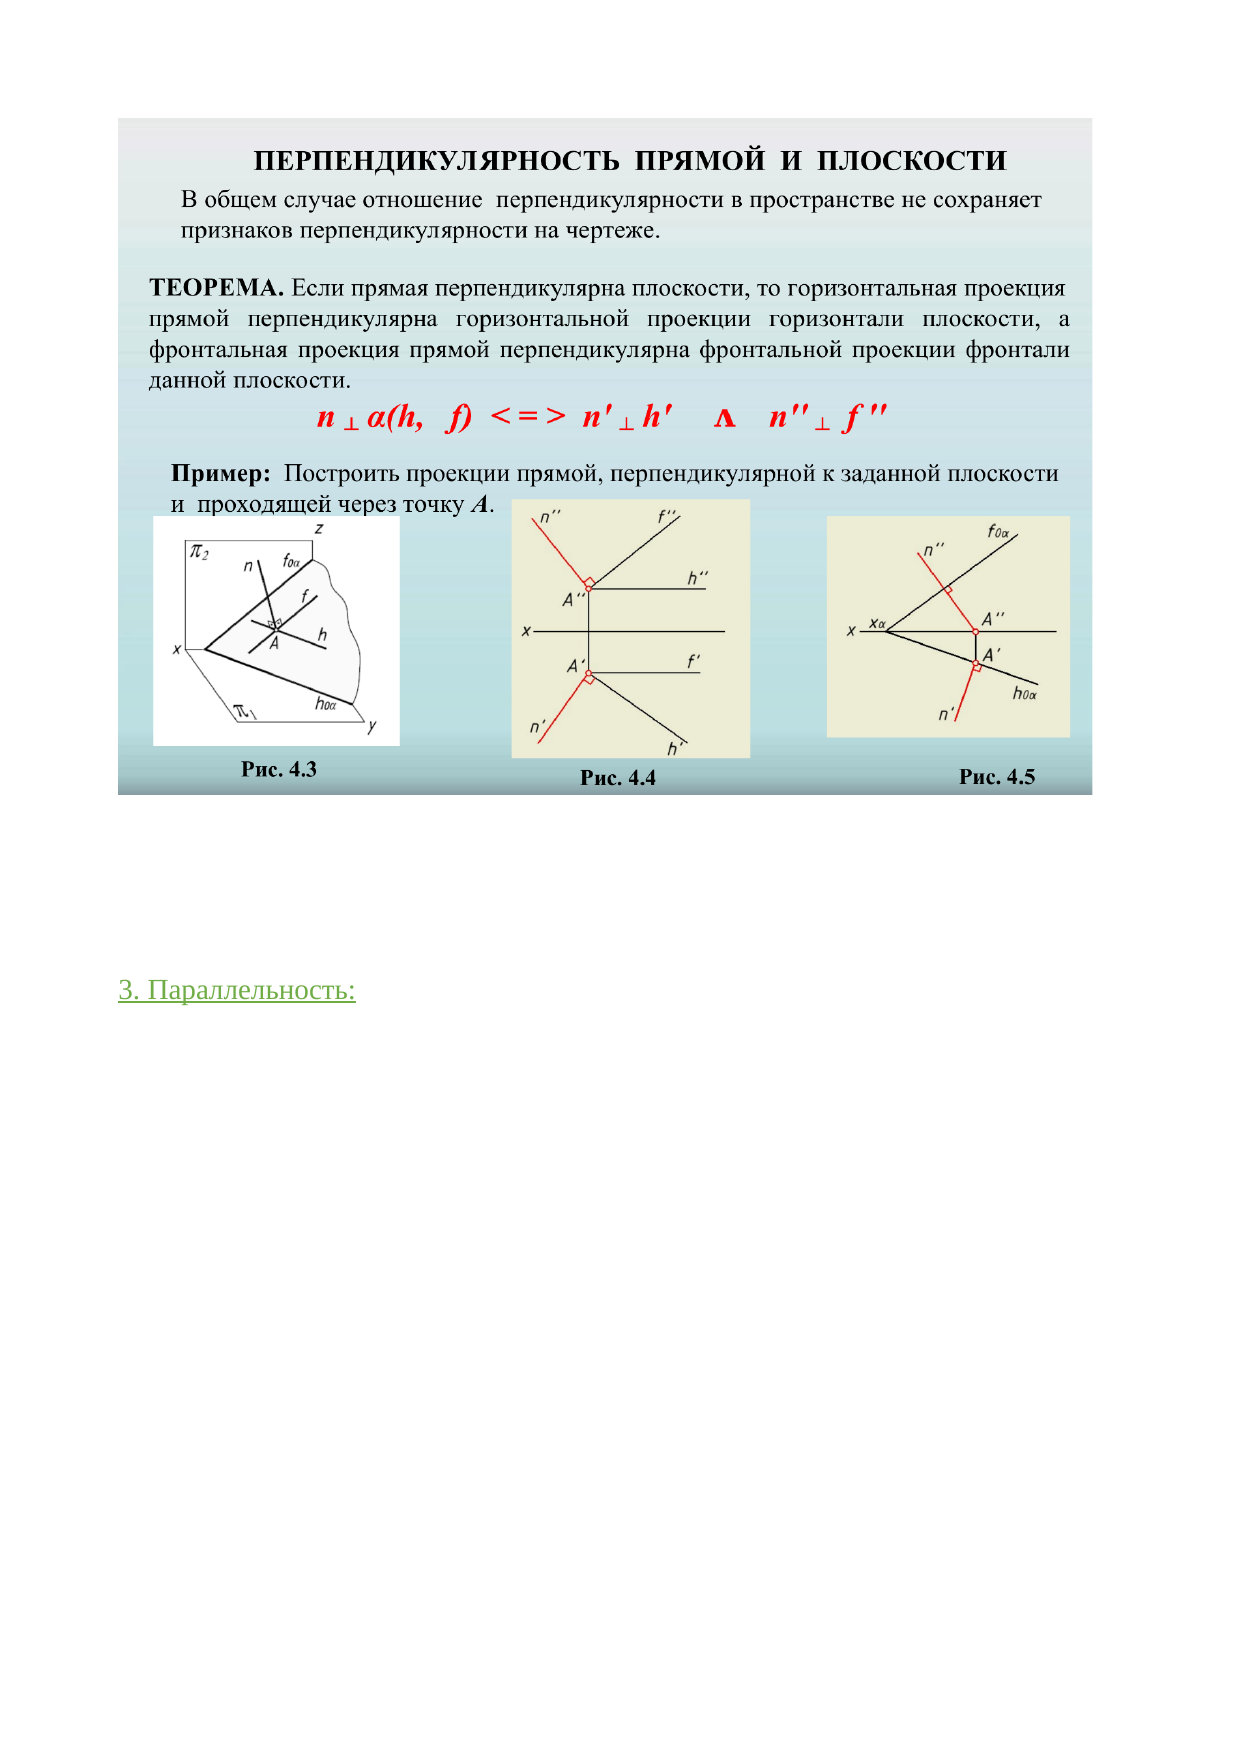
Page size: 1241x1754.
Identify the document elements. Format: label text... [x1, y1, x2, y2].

picture [118, 118, 1093, 795]
text 3. Параллельность: [103, 972, 1122, 1006]
